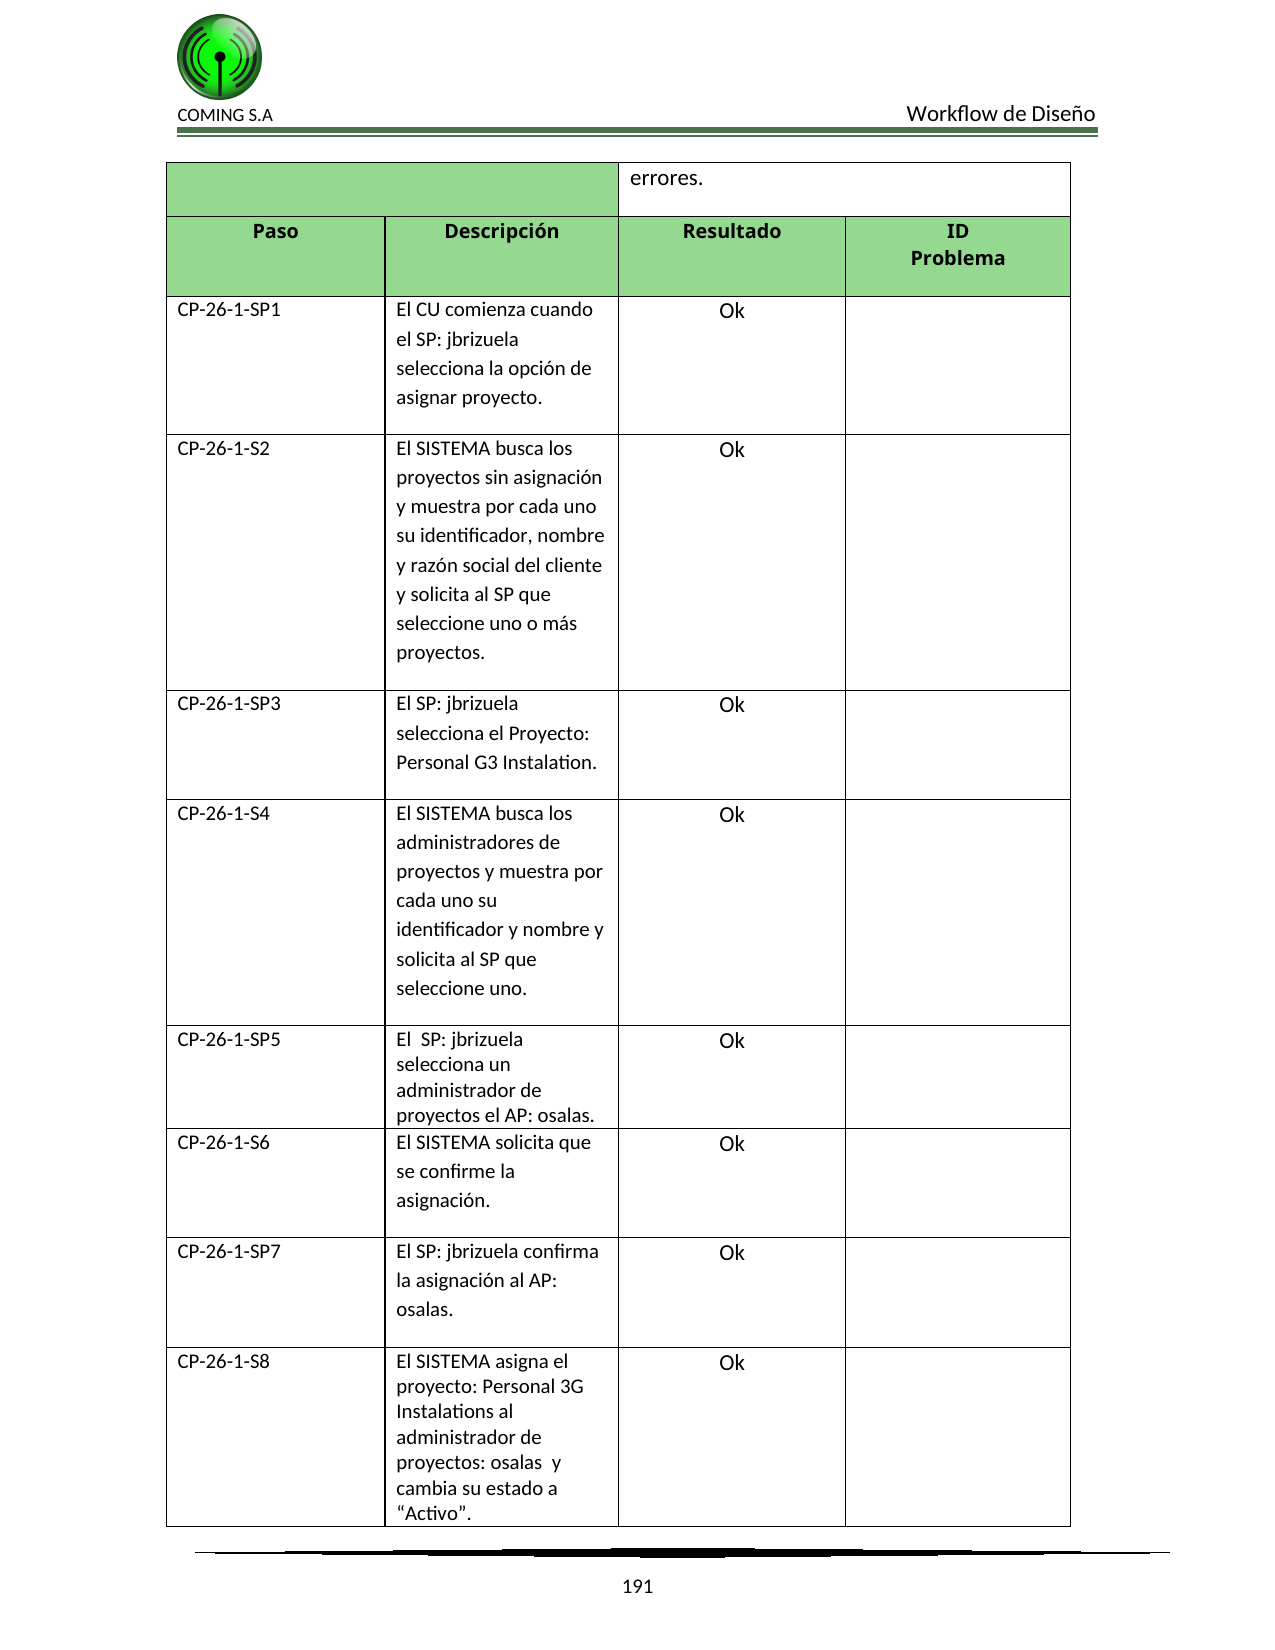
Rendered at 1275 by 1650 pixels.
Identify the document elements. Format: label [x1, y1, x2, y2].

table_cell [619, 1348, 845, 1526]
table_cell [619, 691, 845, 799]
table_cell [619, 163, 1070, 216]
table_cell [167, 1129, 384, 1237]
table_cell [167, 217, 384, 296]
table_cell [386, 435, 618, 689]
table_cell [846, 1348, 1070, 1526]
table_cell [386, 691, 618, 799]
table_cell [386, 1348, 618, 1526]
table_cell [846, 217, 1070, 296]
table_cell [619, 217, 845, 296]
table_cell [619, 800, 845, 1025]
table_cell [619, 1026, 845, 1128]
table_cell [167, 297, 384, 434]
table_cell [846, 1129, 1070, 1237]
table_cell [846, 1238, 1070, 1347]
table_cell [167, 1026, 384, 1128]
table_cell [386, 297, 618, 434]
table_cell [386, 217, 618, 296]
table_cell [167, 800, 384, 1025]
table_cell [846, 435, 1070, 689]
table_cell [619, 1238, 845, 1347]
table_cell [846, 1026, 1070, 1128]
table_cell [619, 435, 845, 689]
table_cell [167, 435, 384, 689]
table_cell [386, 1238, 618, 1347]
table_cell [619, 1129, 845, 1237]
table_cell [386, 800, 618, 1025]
picture [177, 14, 262, 100]
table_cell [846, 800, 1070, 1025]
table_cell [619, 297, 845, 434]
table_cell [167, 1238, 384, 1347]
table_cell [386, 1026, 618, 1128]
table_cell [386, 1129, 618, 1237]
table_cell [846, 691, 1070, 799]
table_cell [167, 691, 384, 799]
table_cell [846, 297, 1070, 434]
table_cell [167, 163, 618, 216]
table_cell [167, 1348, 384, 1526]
